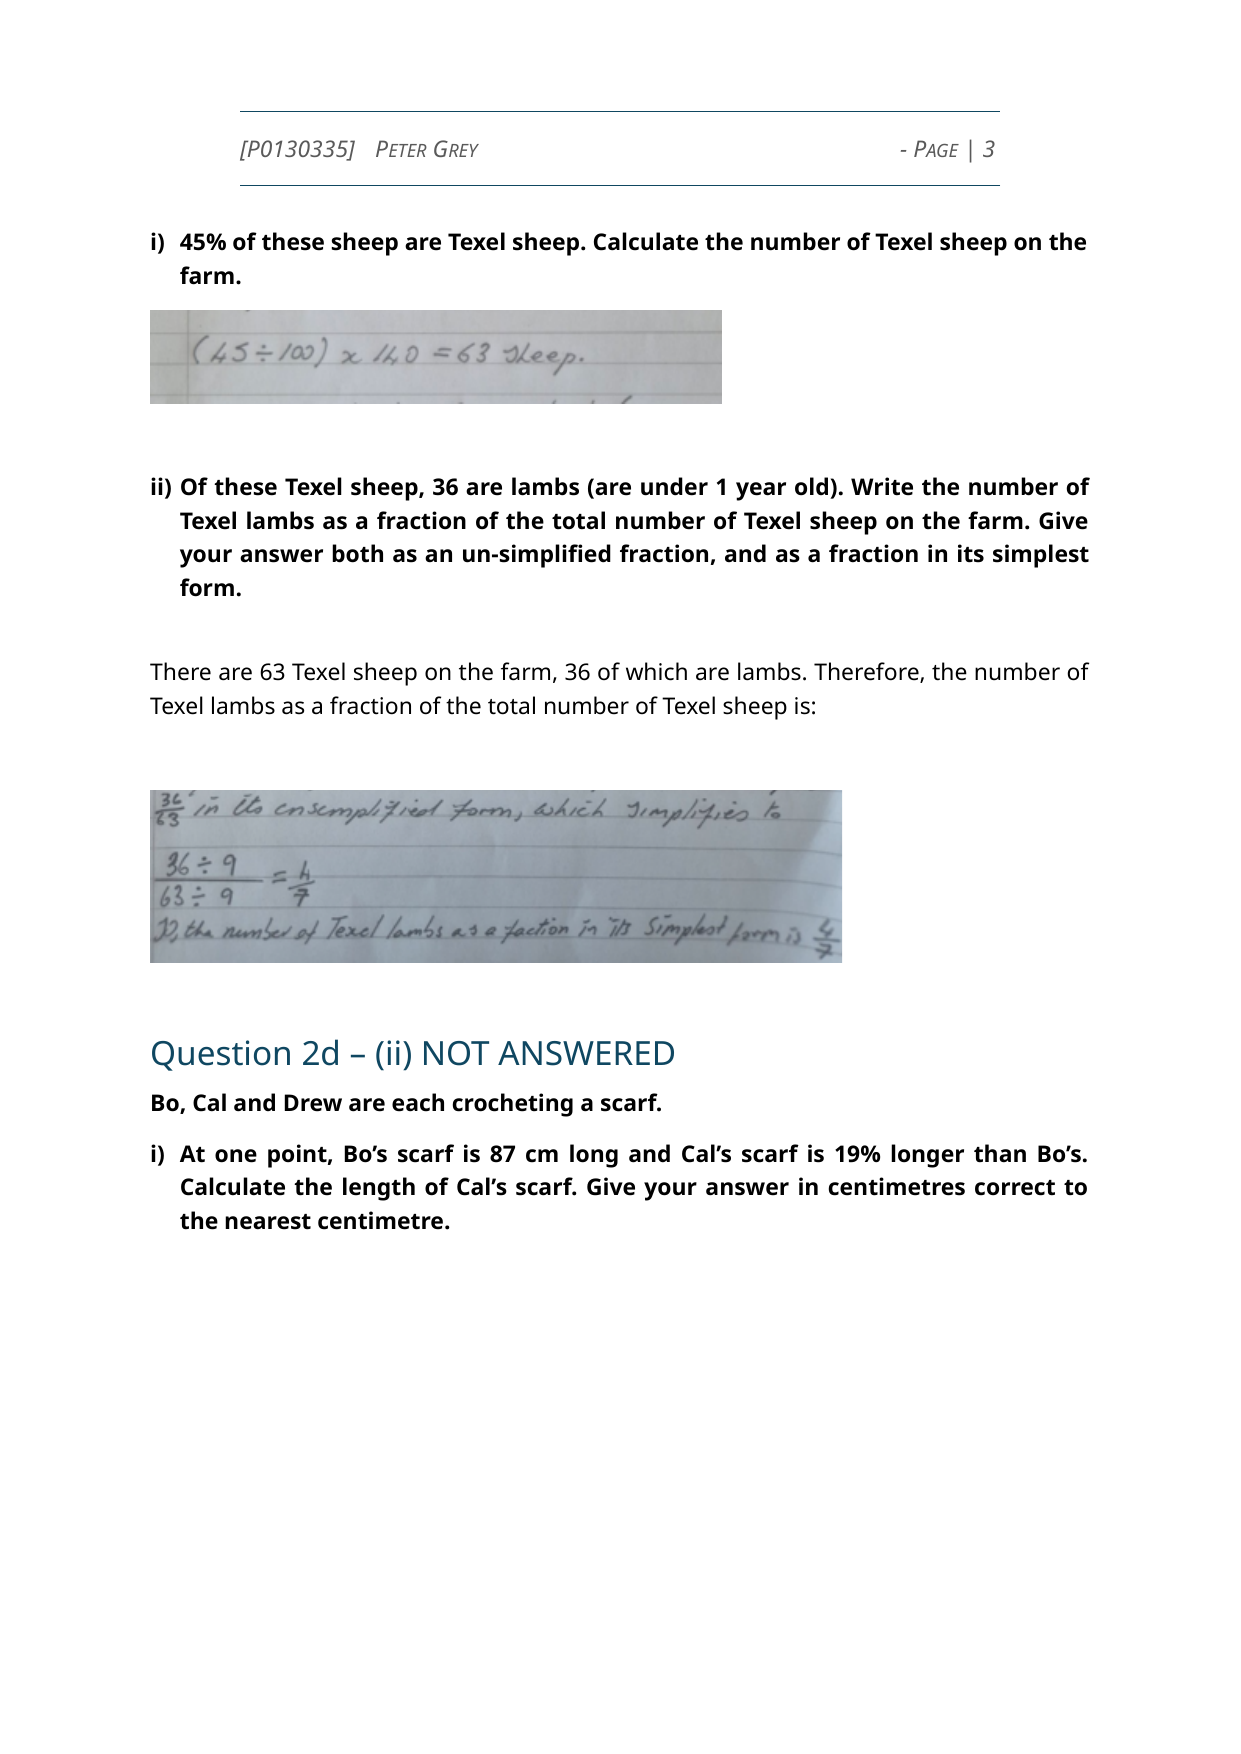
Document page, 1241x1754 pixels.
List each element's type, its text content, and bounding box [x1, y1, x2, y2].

subtitle Question 2d – (ii) NOT ANSWERED [150, 1030, 1090, 1075]
list 45% of these sheep are Texel sheep. Calculate the number of Texel sheep on the farm. [150, 226, 1090, 291]
list Of these Texel sheep, 36 are lambs (are under 1 year old). Write the number of Texel lambs as a fraction of the total number of Texel sheep on the farm. Give your answer both as an un-simplified fraction, and as a fraction in its simplest form. [150, 471, 1090, 603]
text There are 63 Texel sheep on the farm, 36 of which are lambs. Therefore, the number of Texel lambs as a fraction of the total number of Texel sheep is: [150, 656, 1090, 721]
picture [150, 310, 722, 404]
text Bo, Cal and Drew are each crocheting a scarf. [150, 1087, 1090, 1118]
list At one point, Bo’s scarf is 87 cm long and Cal’s scarf is 19% longer than Bo’s. Calculate the length of Cal’s scarf. Give your answer in centimetres correct to the nearest centimetre. [150, 1137, 1090, 1236]
picture [150, 790, 843, 963]
